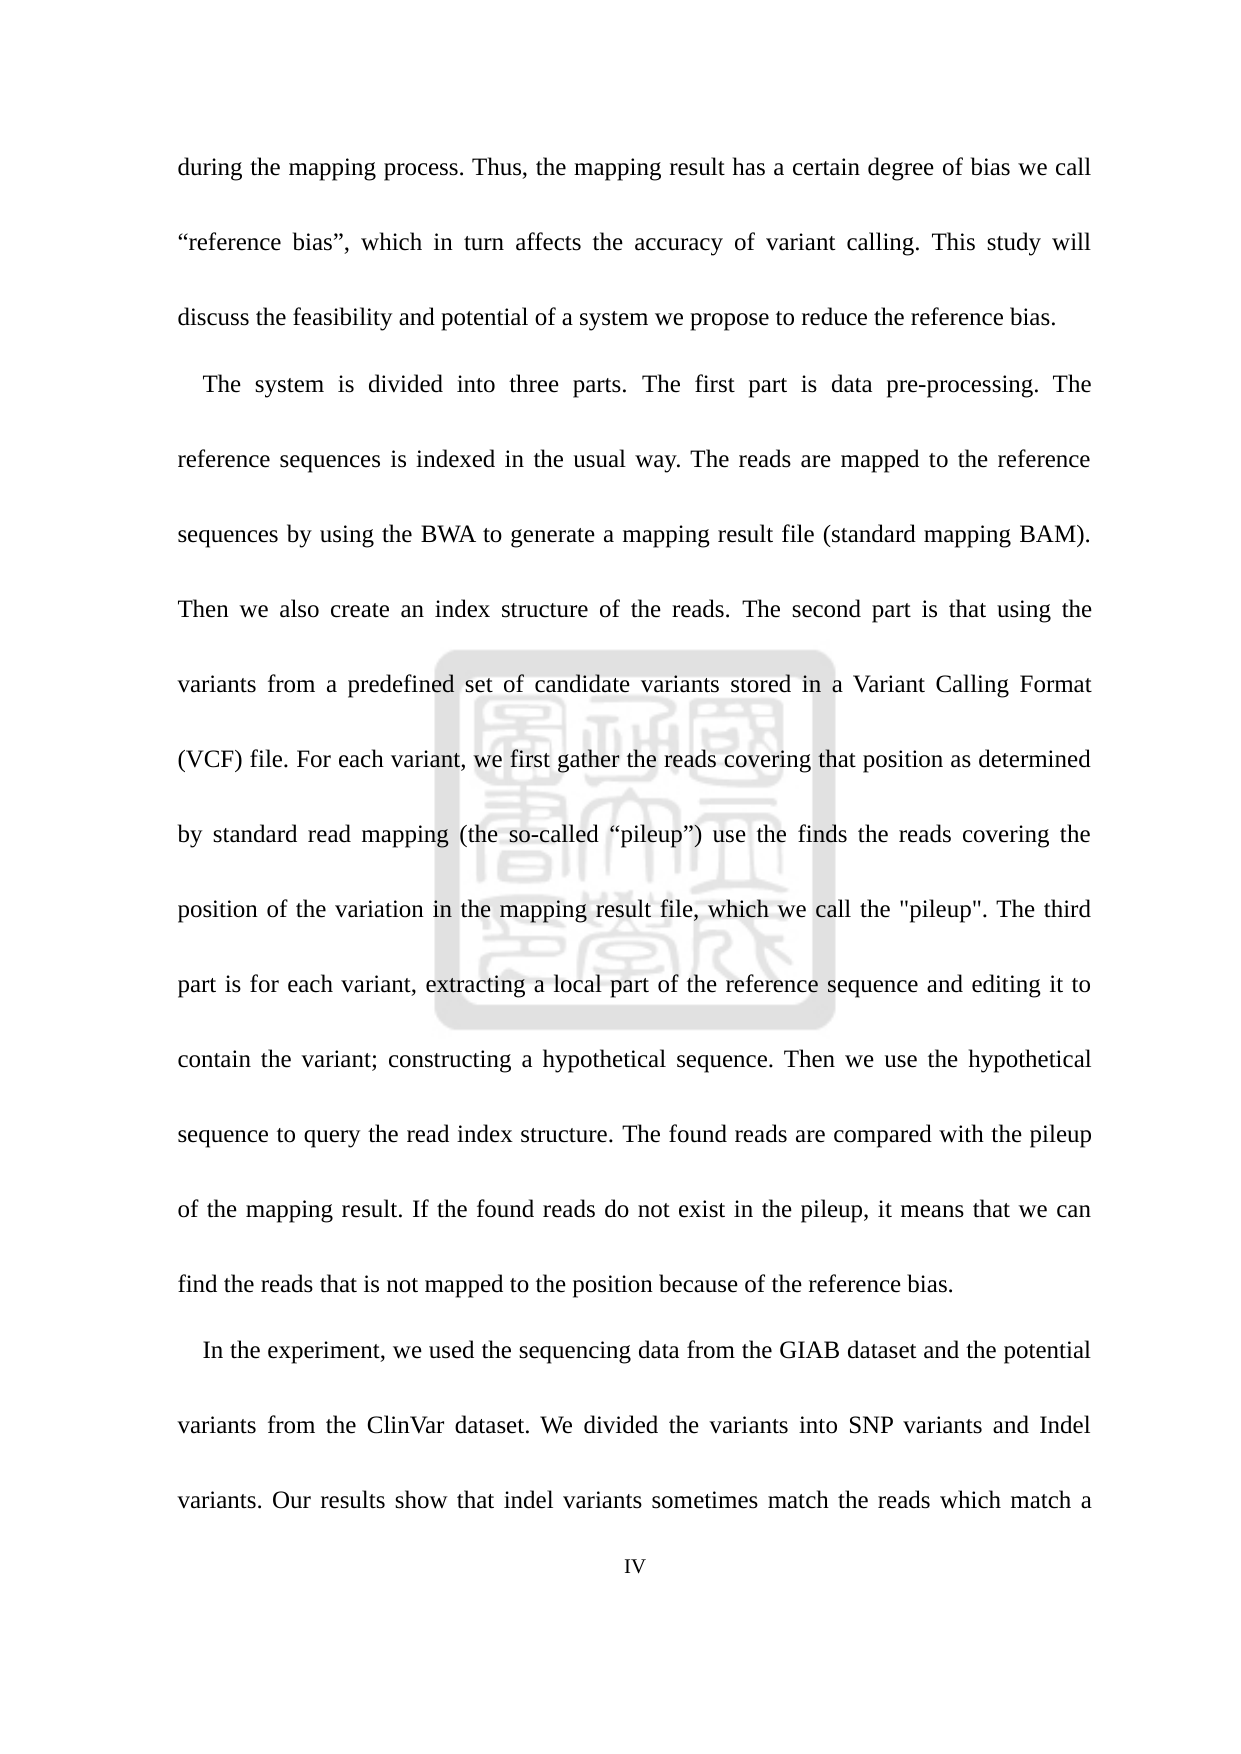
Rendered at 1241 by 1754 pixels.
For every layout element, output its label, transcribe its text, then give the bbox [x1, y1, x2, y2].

text The system is divided into three parts. The first part is data pre-processing. The reference sequences is indexed in the usual way. The reads are mapped to the reference sequences by using the BWA to generate a mapping result file (standard mapping BAM). Then we also create an index structure of the reads. The second part is that using the variants from a predefined set of candidate variants stored in a Variant Calling Format (VCF) file. For each variant, we first gather the reads covering that position as determined by standard read mapping (the so-called “pileup”) use the finds the reads covering the position of the variation in the mapping result file, which we call the "pileup". The third part is for each variant, extracting a local part of the reference sequence and editing it to contain the variant; constructing a hypothetical sequence. Then we use the hypothetical sequence to query the read index structure. The found reads are compared with the pileup of the mapping result. If the found reads do not exist in the pileup, it means that we can find the reads that is not mapped to the position because of the reference bias. [177, 364, 1092, 1302]
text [177, 148, 1092, 336]
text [177, 1331, 1092, 1518]
